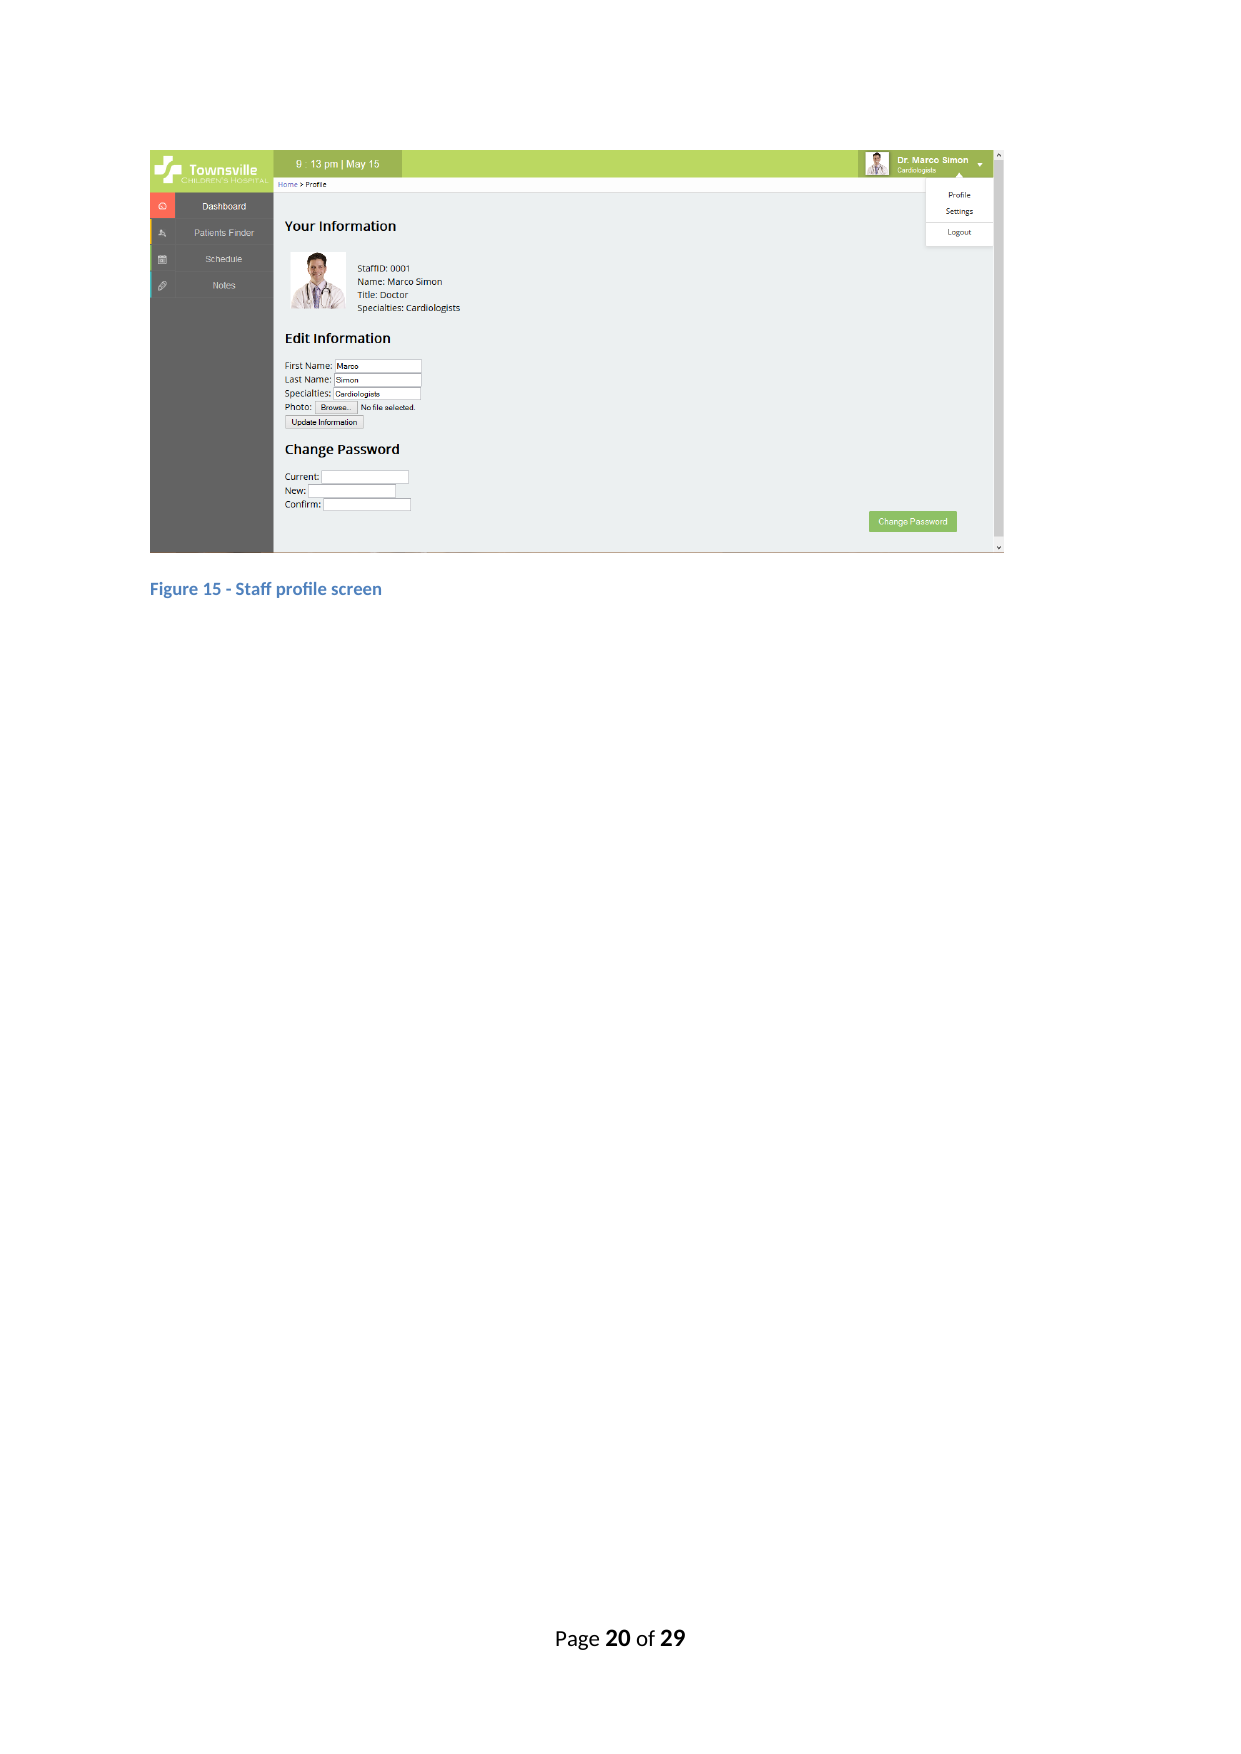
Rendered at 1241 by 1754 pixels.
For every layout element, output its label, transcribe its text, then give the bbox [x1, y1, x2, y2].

text Figure 15 - Staff profile screen [150, 577, 1090, 600]
picture [150, 150, 1004, 553]
